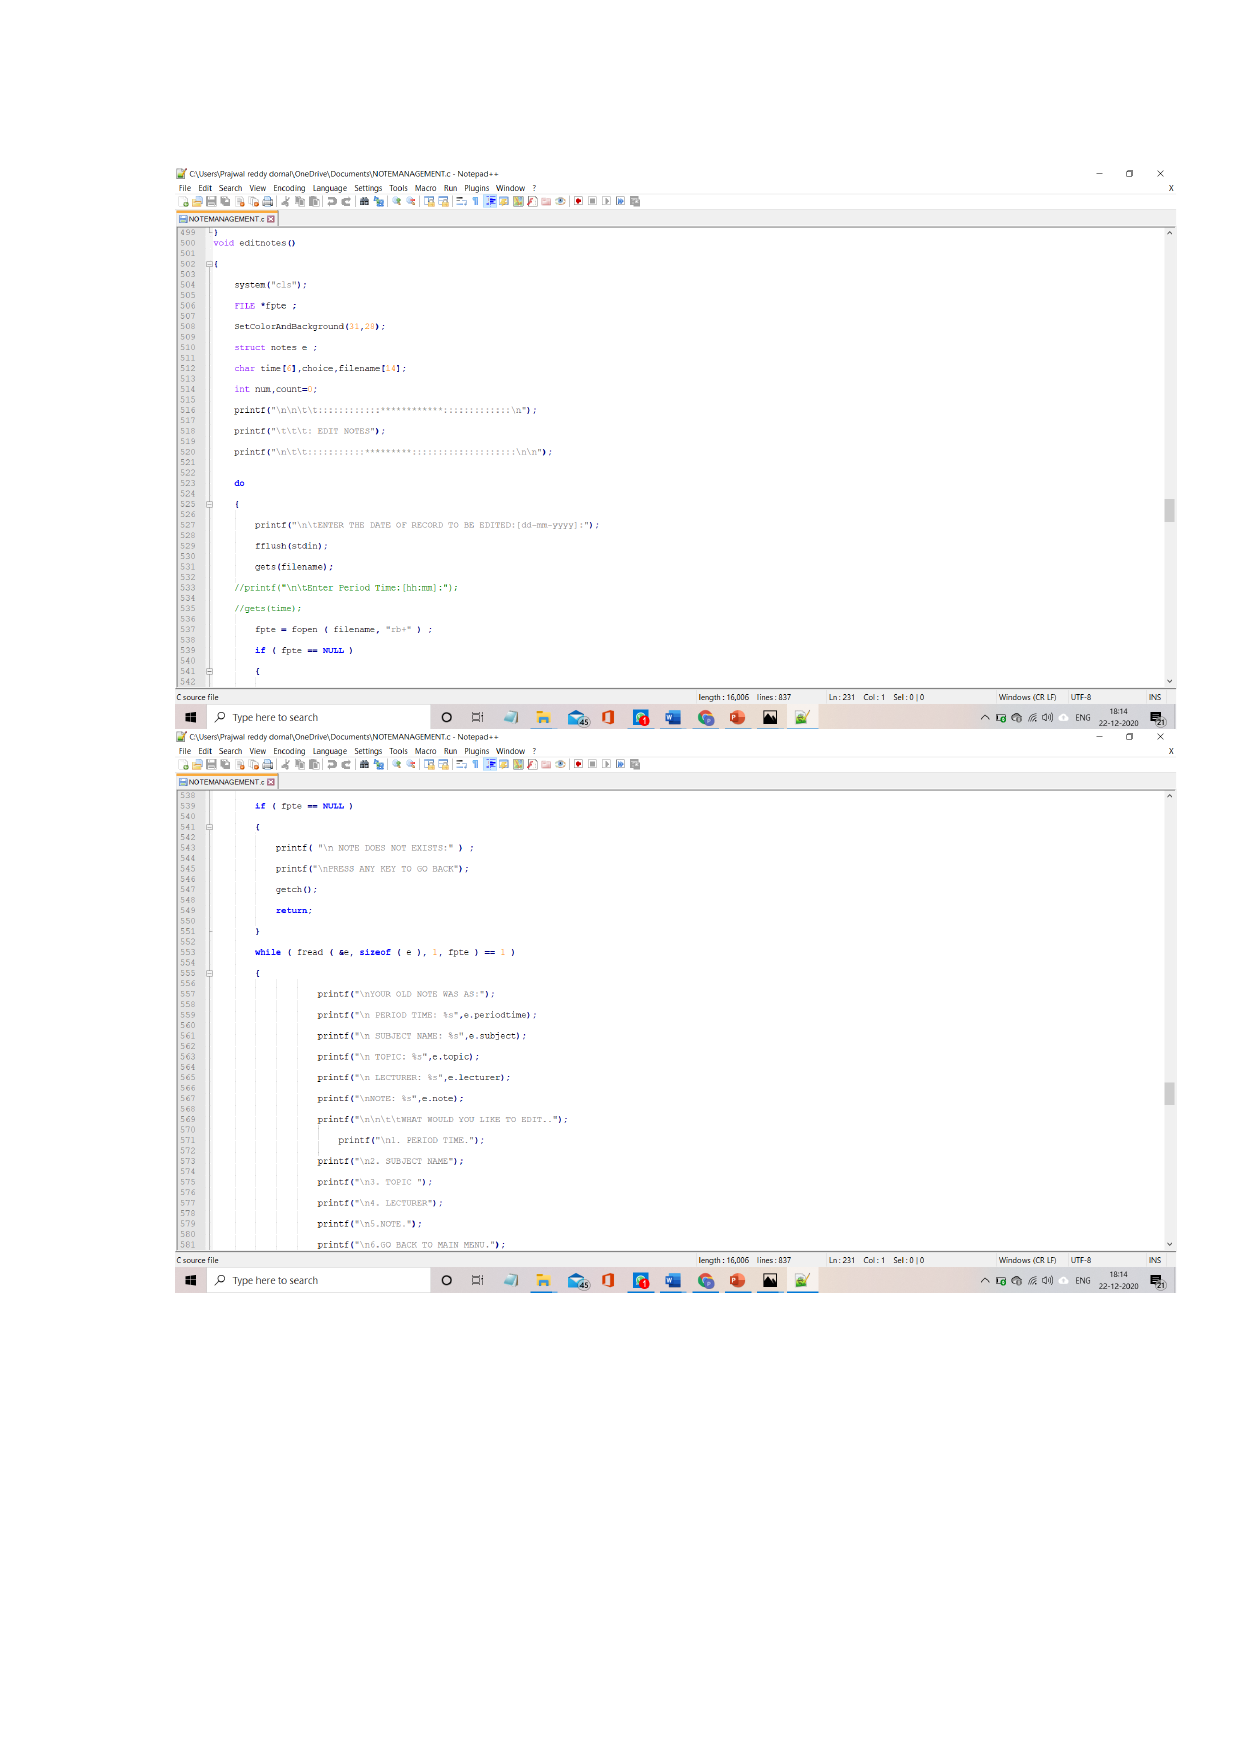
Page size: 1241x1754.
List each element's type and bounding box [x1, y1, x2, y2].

picture [175, 166, 1177, 1293]
